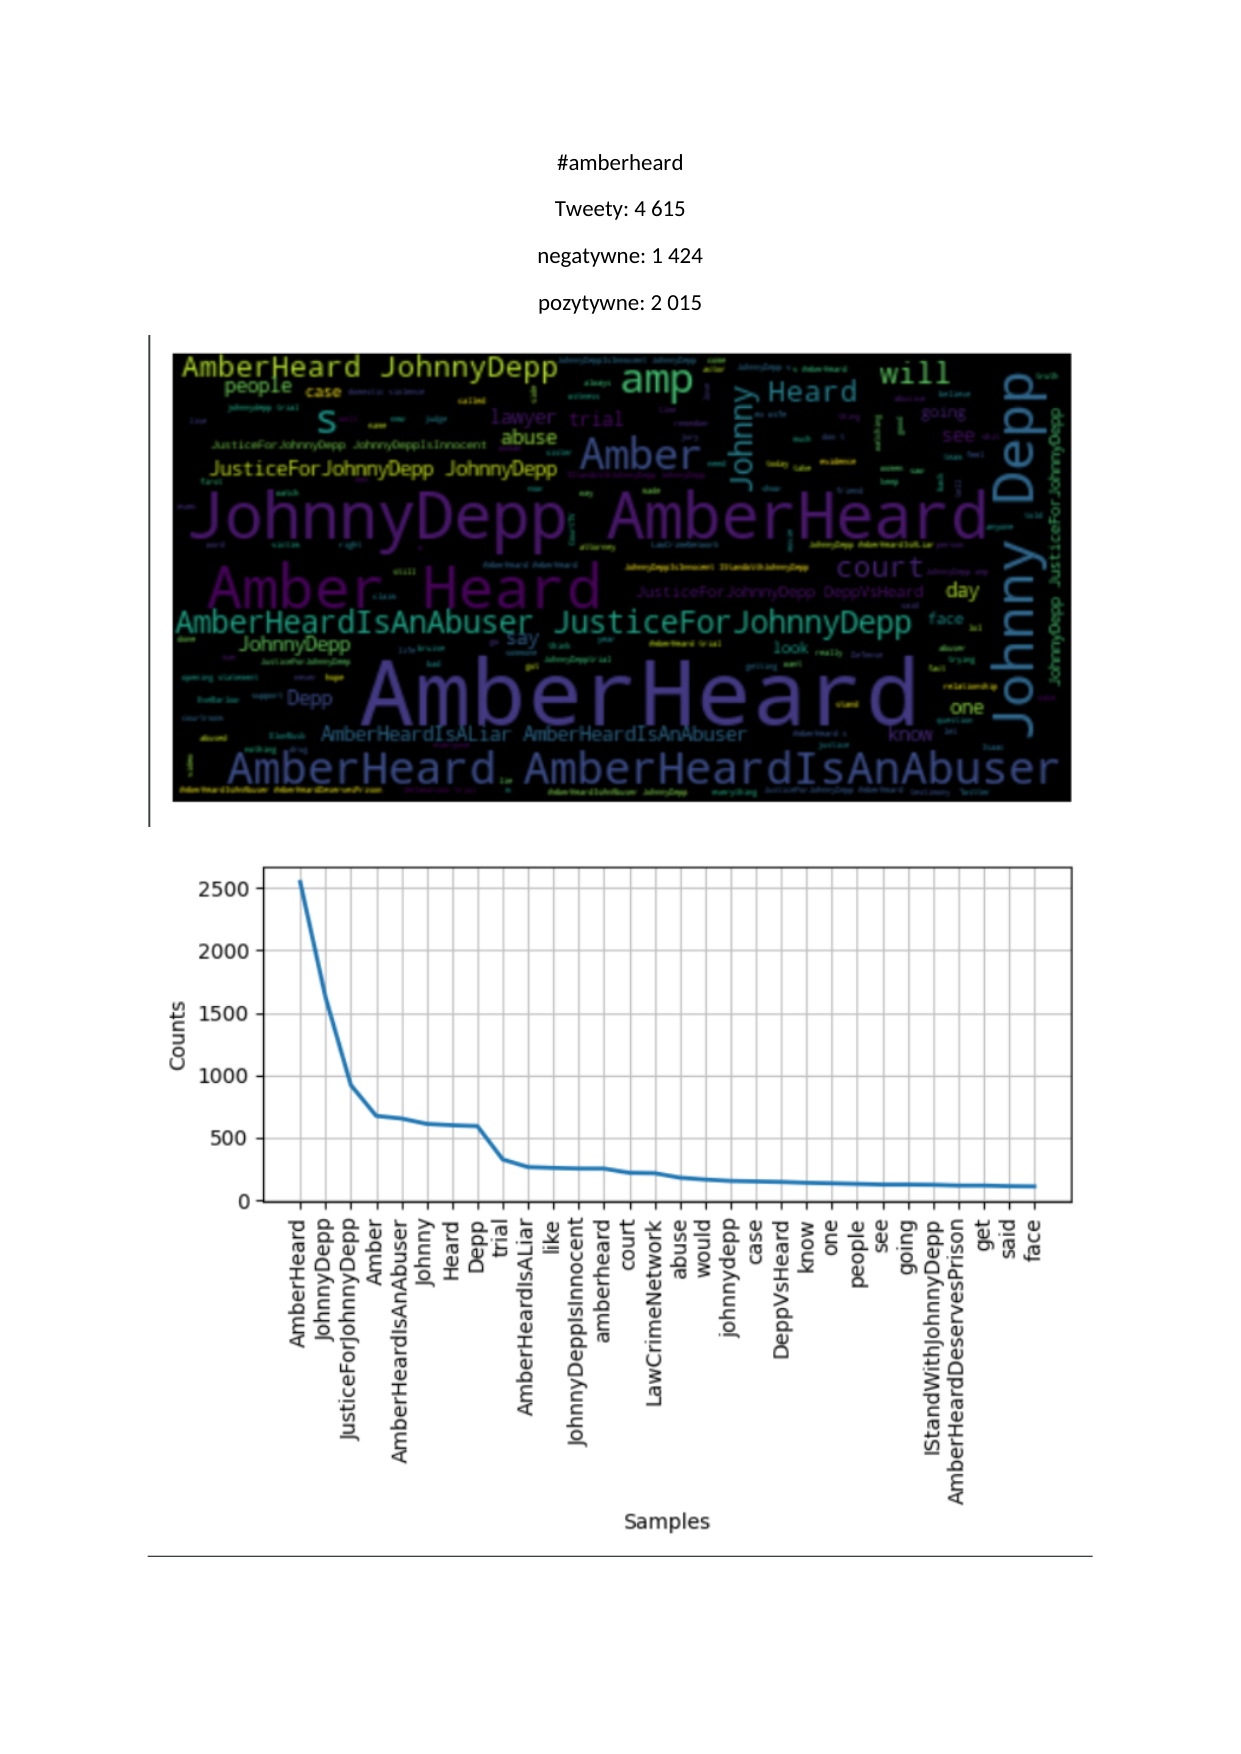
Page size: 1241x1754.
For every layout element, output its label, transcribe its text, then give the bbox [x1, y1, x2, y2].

text Tweety: 4 615 [148, 194, 1093, 222]
text #amberheard [148, 148, 1093, 176]
picture [148, 335, 1092, 827]
text pozytywne: 2 015 [148, 288, 1093, 316]
text negatywne: 1 424 [148, 241, 1093, 269]
picture [147, 845, 1093, 1557]
